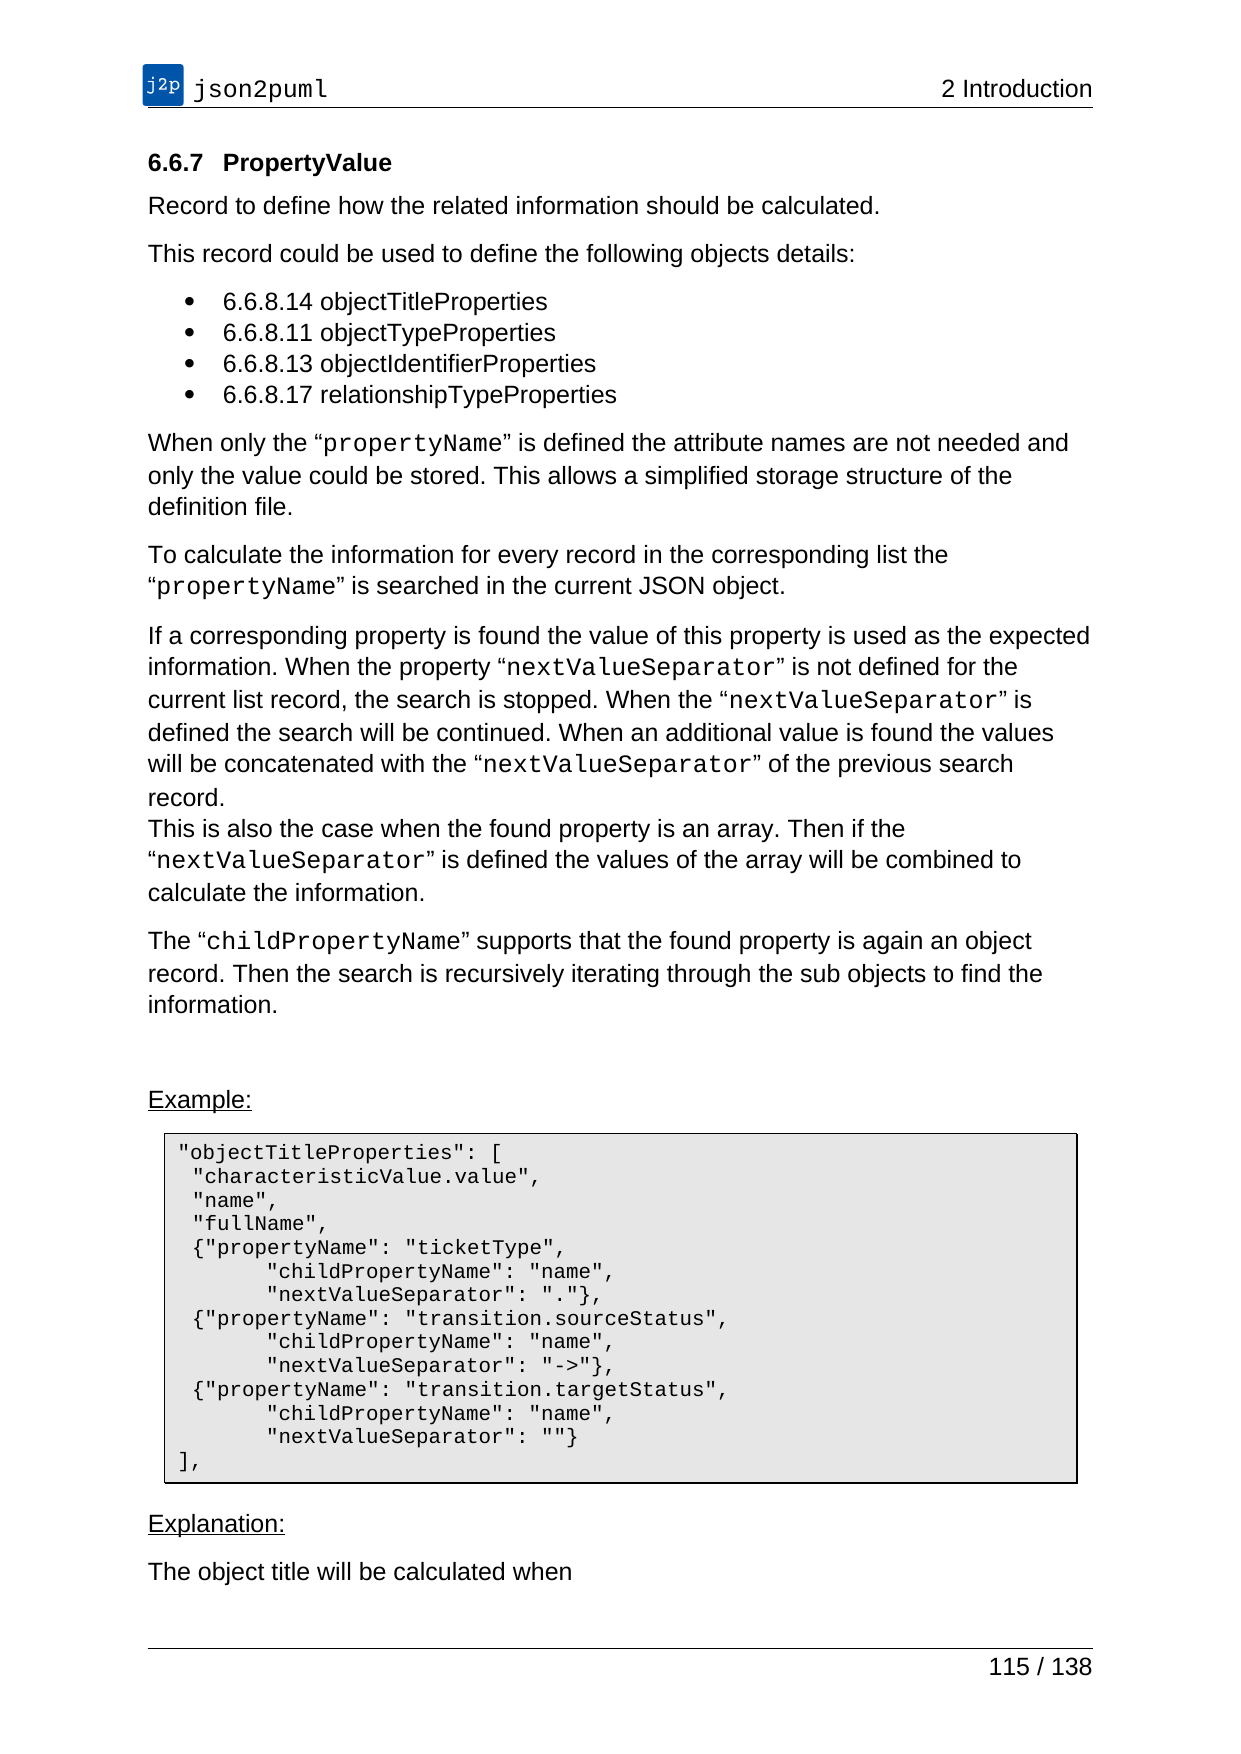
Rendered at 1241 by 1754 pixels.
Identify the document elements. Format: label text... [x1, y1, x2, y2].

subtitle PropertyValue [148, 148, 1093, 176]
text Example: [148, 1085, 1093, 1114]
text {"propertyName": "ticketType", "childPropertyName": "name", "nextValueSeparator": "."}, [165, 1228, 1076, 1298]
text {"propertyName": "transition.targetStatus", "childPropertyName": "name", "nextValueSeparator": ""} [165, 1369, 1076, 1440]
list 6.6.8.14 objectTitleProperties [185, 287, 1093, 315]
text {"propertyName": "transition.sourceStatus", "childPropertyName": "name", "nextValueSeparator": "->"}, [165, 1298, 1076, 1369]
text ], [165, 1440, 1076, 1482]
text Explanation: [148, 1509, 1093, 1538]
list 6.6.8.11 objectTypeProperties [185, 318, 1093, 347]
text This record could be used to define the following objects details: [148, 239, 1093, 268]
text The “childPropertyName” supports that the found property is again an object record. Then the search is recursively iterating through the sub objects to find the information. [148, 926, 1093, 1019]
list 6.6.8.13 objectIdentifierProperties [185, 349, 1093, 378]
text To calculate the information for every record in the corresponding list the “propertyName” is searched in the current JSON object. [148, 540, 1093, 602]
text "name", [165, 1180, 1076, 1204]
picture [142, 64, 184, 106]
text When only the “propertyName” is defined the attribute names are not needed and only the value could be stored. This allows a simplified storage structure of the definition file. [148, 428, 1093, 521]
text Record to define how the related information should be calculated. [148, 191, 1093, 220]
text If a corresponding property is found the value of this property is used as the expected information. When the property “nextValueSeparator” is not defined for the current list record, the search is stopped. When the “nextValueSeparator” is defined the search will be continued. When an additional value is found the values will be concatenated with the “nextValueSeparator” of the previous search record. This is also the case when the found property is an array. Then if the “nextValueSeparator” is defined the values of the array will be combined to calculate the information. [148, 621, 1093, 907]
text "objectTitleProperties": [ [165, 1134, 1076, 1157]
text The object title will be calculated when [148, 1557, 1093, 1585]
text "characteristicValue.value", [165, 1157, 1076, 1180]
text "fullName", [165, 1204, 1076, 1228]
list 6.6.8.17 relationshipTypeProperties [185, 380, 1093, 409]
